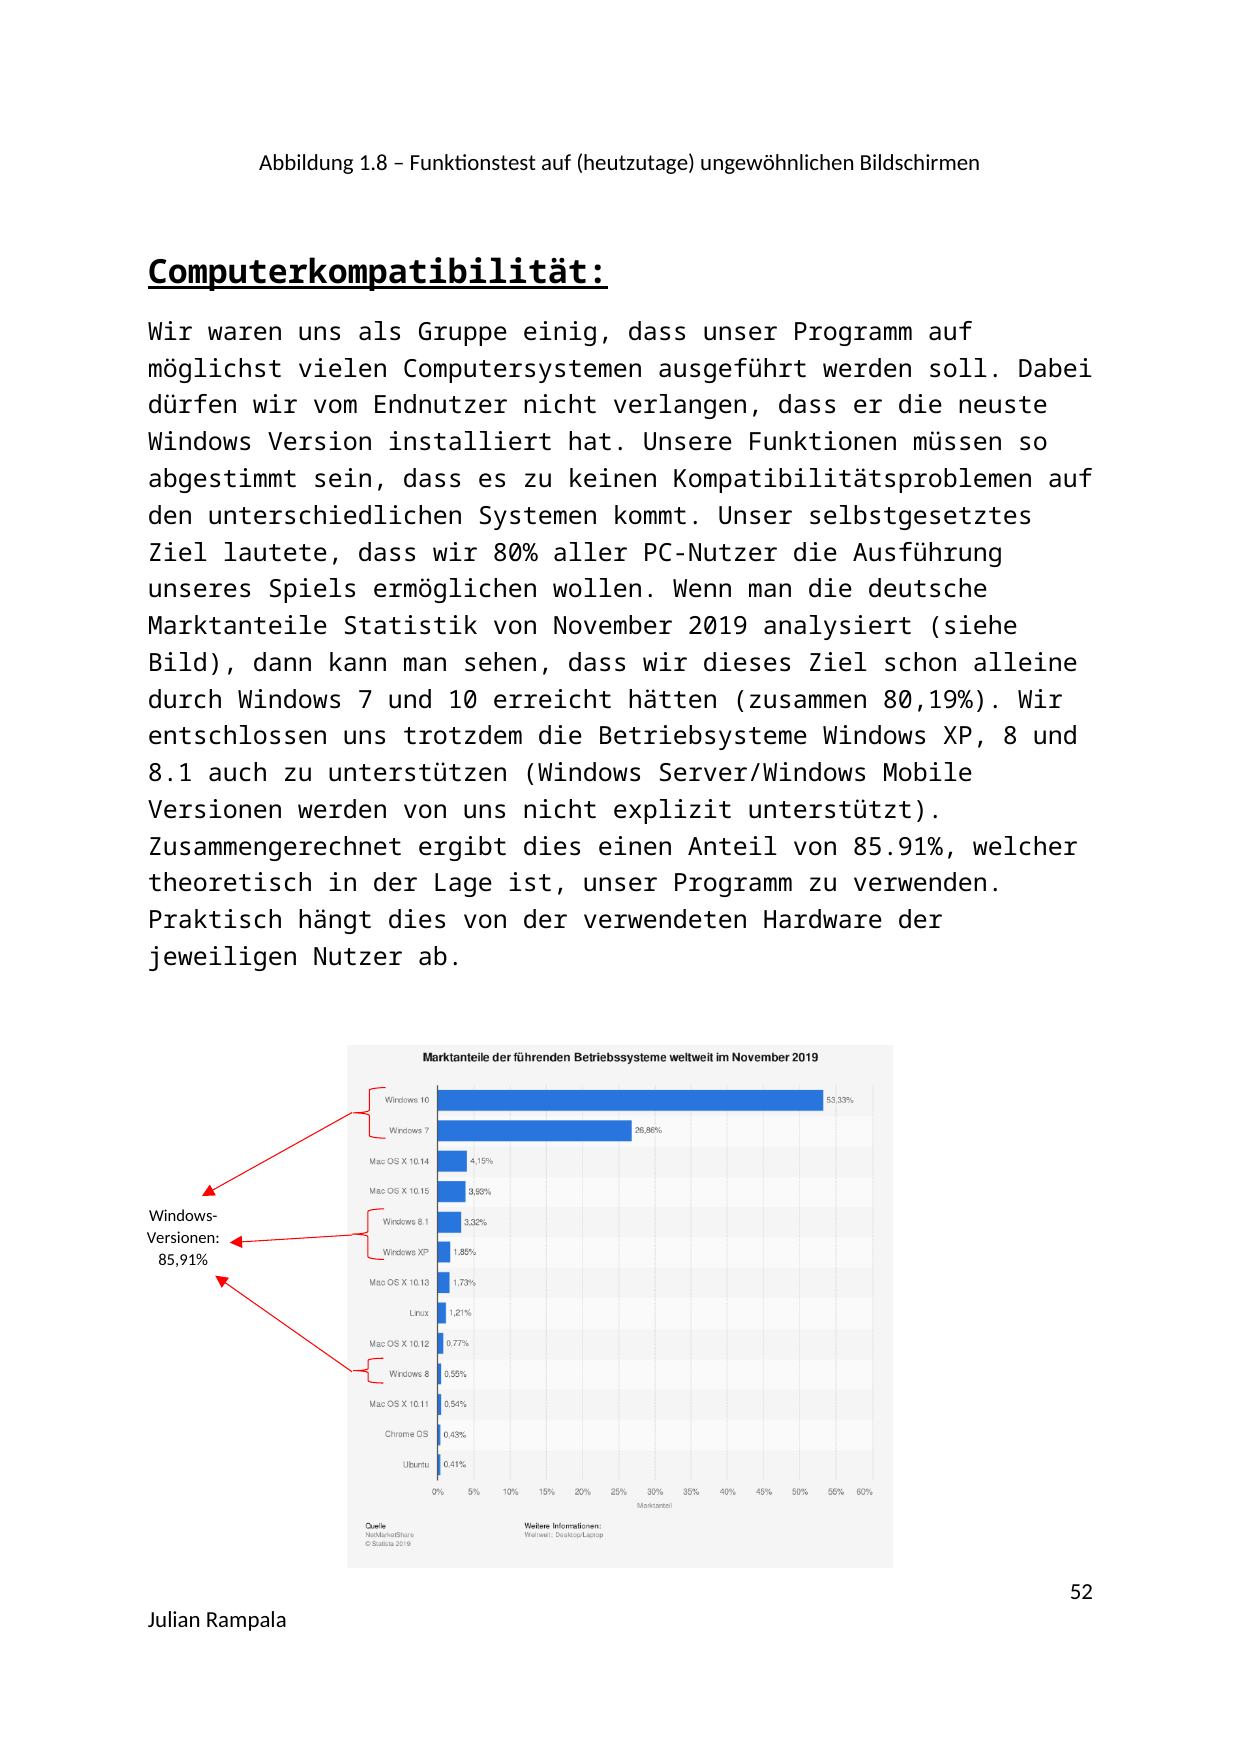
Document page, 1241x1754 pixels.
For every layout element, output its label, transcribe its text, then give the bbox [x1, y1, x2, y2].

text Abbildung 1.8 – Funktionstest auf (heutzutage) ungewöhnlichen Bildschirmen [148, 148, 1093, 176]
text Wir waren uns als Gruppe einig, dass unser Programm auf möglichst vielen Computersystemen ausgeführt werden soll. Dabei dürfen wir vom Endnutzer nicht verlangen, dass er die neuste Windows Version installiert hat. Unsere Funktionen müssen so abgestimmt sein, dass es zu keinen Kompatibilitätsproblemen auf den unterschiedlichen Systemen kommt. Unser selbstgesetztes Ziel lautete, dass wir 80% aller PC-Nutzer die Ausführung unseres Spiels ermöglichen wollen. Wenn man die deutsche Marktanteile Statistik von November 2019 analysiert (siehe Bild), dann kann man sehen, dass wir dieses Ziel schon alleine durch Windows 7 und 10 erreicht hätten (zusammen 80,19%). Wir entschlossen uns trotzdem die Betriebsysteme Windows XP, 8 und 8.1 auch zu unterstützen (Windows Server/Windows Mobile Versionen werden von uns nicht explizit unterstützt). Zusammengerechnet ergibt dies einen Anteil von 85.91%, welcher theoretisch in der Lage ist, unser Programm zu verwenden. Praktisch hängt dies von der verwendeten Hardware der jeweiligen Nutzer ab. [148, 313, 1093, 973]
text Computerkompatibilität: [148, 248, 1093, 293]
picture [347, 1045, 894, 1568]
